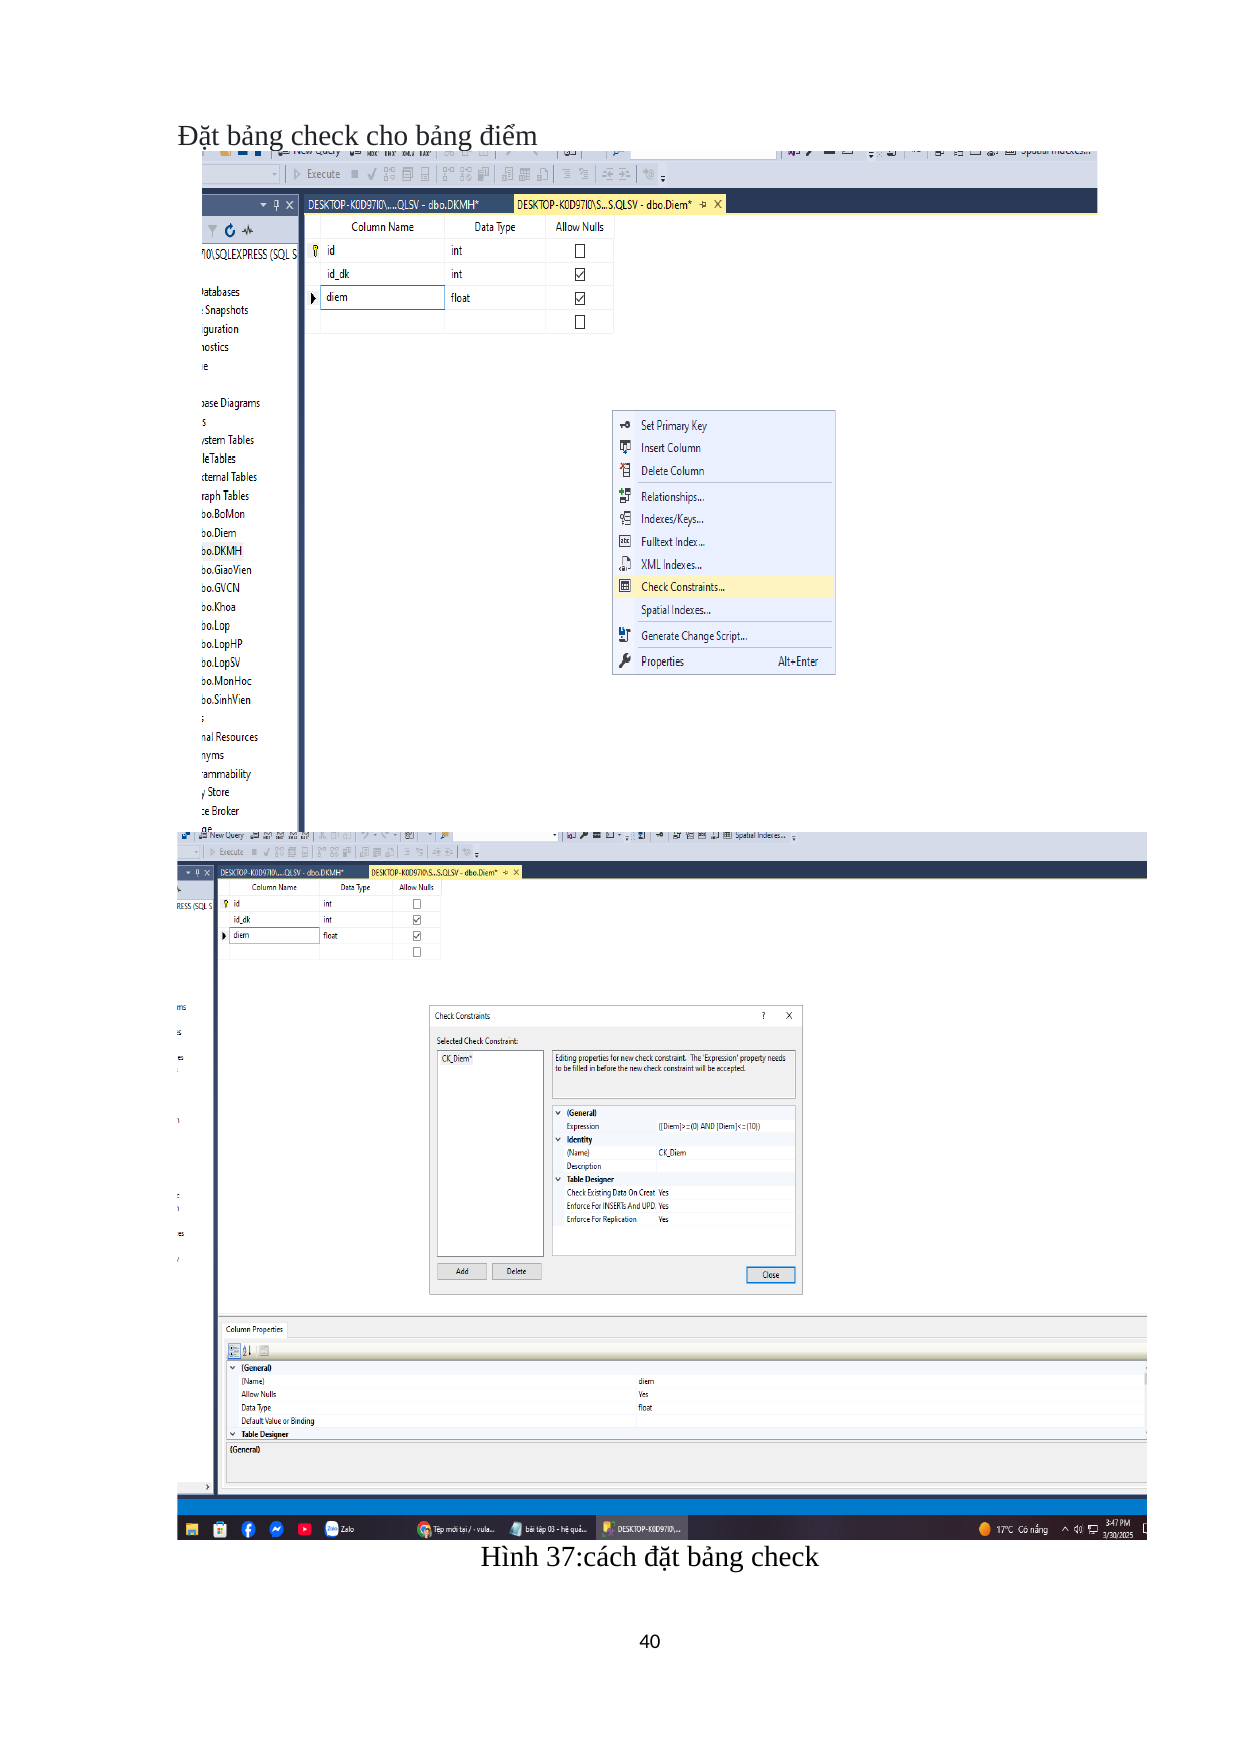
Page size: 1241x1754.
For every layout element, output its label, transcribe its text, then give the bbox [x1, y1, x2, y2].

text Hình 37:cách đặt bảng check [177, 1540, 1122, 1573]
text Đặt bảng check cho bảng điểm [177, 118, 1122, 152]
picture [177, 151, 1147, 1540]
